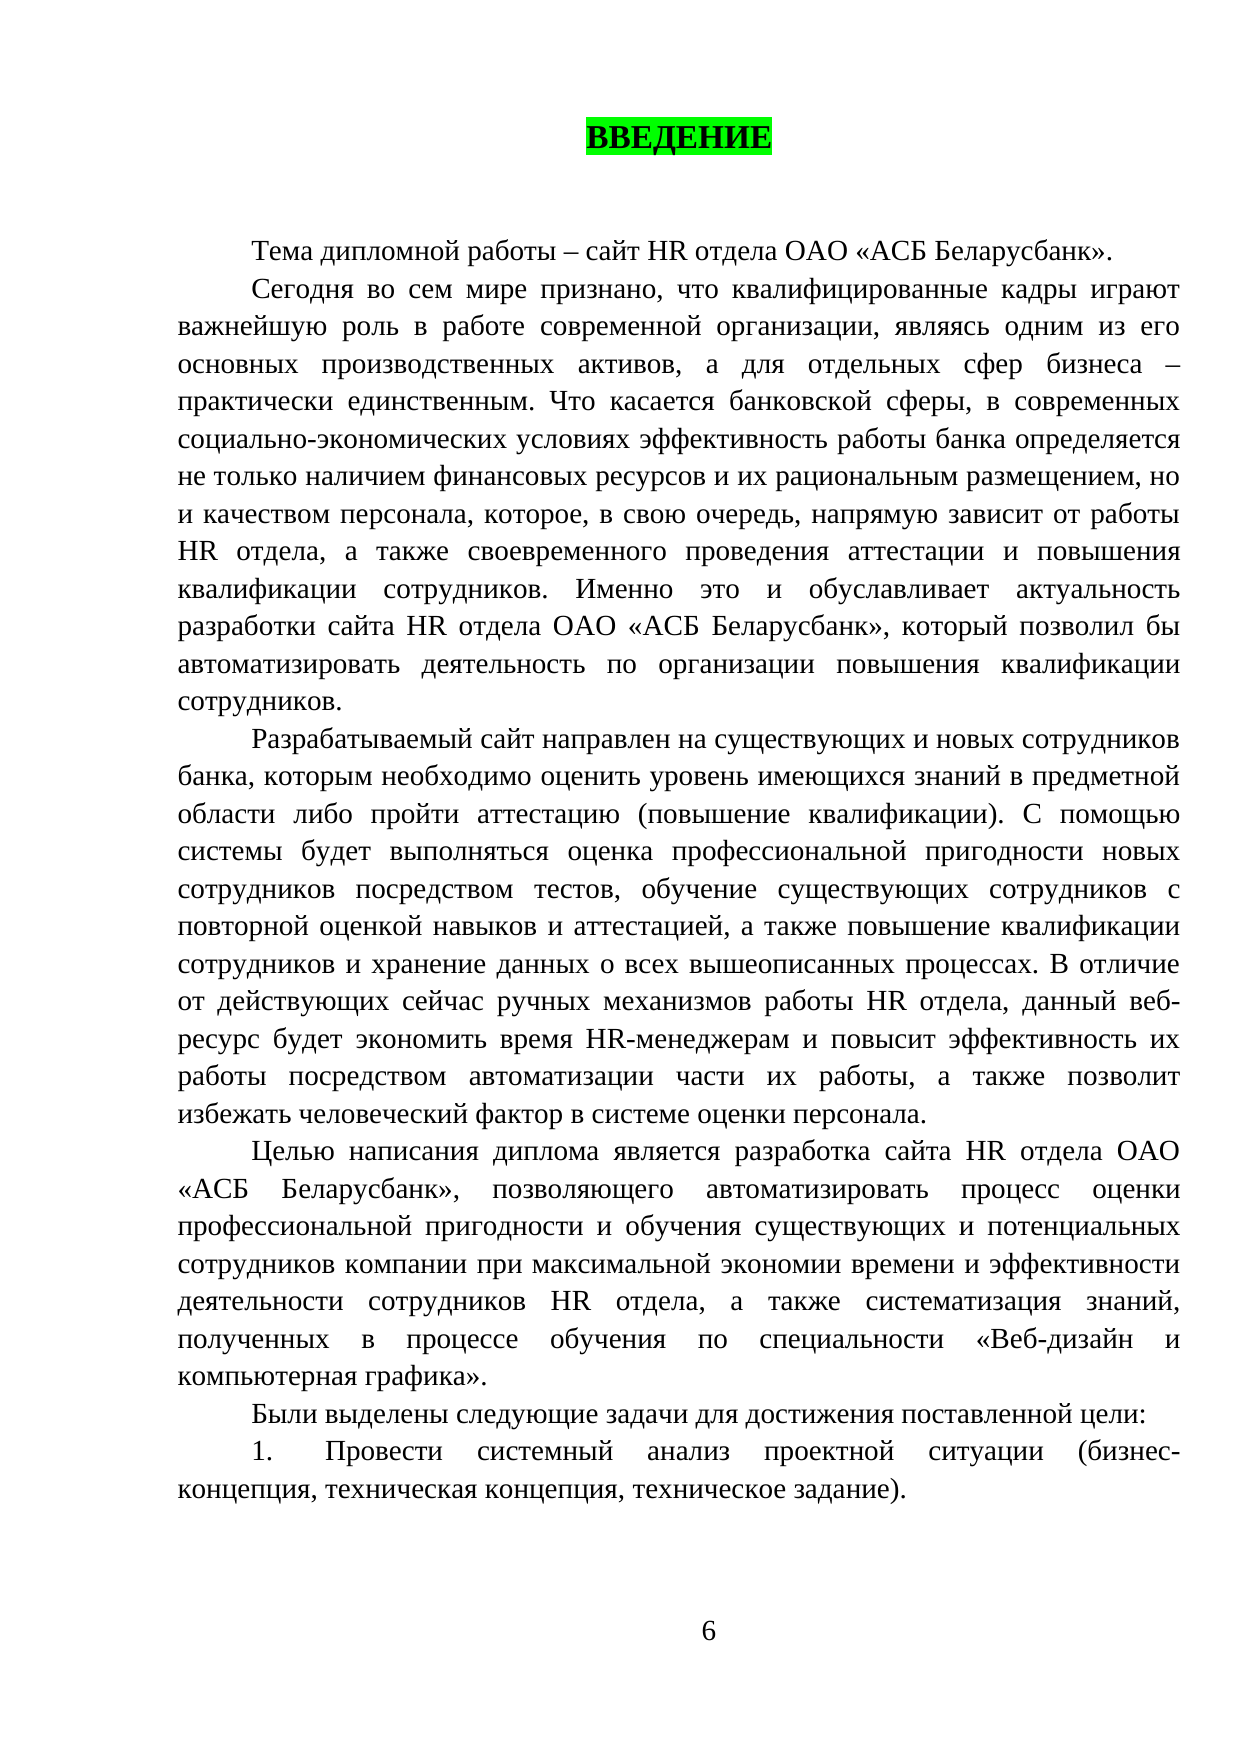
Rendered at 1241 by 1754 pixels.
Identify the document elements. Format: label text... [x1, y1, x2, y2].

text Сегодня во сем мире признано, что квалифицированные кадры играют важнейшую роль в работе современной организации, являясь одним из его основных производственных активов, а для отдельных сфер бизнеса – практически единственным. Что касается банковской сферы, в современных социально-экономических условиях эффективность работы банка определяется не только наличием финансовых ресурсов и их рациональным размещением, но и качеством персонала, которое, в свою очередь, напрямую зависит от работы HR отдела, а также своевременного проведения аттестации и повышения квалификации сотрудников. Именно это и обуславливает актуальность разработки сайта HR отдела ОАО «АСБ Беларусбанк», который позволил бы автоматизировать деятельность по организации повышения квалификации сотрудников. [177, 268, 1181, 718]
text Были выделены следующие задачи для достижения поставленной цели: [177, 1393, 1181, 1431]
text Тема дипломной работы – сайт HR отдела ОАО «АСБ Беларусбанк». [177, 231, 1181, 268]
text Целью написания диплома является разработка сайта HR отдела ОАО «АСБ Беларусбанк», позволяющего автоматизировать процесс оценки профессиональной пригодности и обучения существующих и потенциальных сотрудников компании при максимальной экономии времени и эффективности деятельности сотрудников HR отдела, а также систематизация знаний, полученных в процессе обучения по специальности «Веб-дизайн и компьютерная графика». [177, 1131, 1181, 1393]
text Провести системный анализ проектной ситуации (бизнес-концепция, техническая концепция, техническое задание). [177, 1431, 1181, 1506]
text ВВЕДЕНИЕ [177, 118, 1181, 156]
text Разрабатываемый сайт направлен на существующих и новых сотрудников банка, которым необходимо оценить уровень имеющихся знаний в предметной области либо пройти аттестацию (повышение квалификации). С помощью системы будет выполняться оценка профессиональной пригодности новых сотрудников посредством тестов, обучение существующих сотрудников с повторной оценкой навыков и аттестацией, а также повышение квалификации сотрудников и хранение данных о всех вышеописанных процессах. В отличие от действующих сейчас ручных механизмов работы HR отдела, данный веб-ресурс будет экономить время HR-менеджерам и повысит эффективность их работы посредством автоматизации части их работы, а также позволит избежать человеческий фактор в системе оценки персонала. [177, 718, 1181, 1131]
